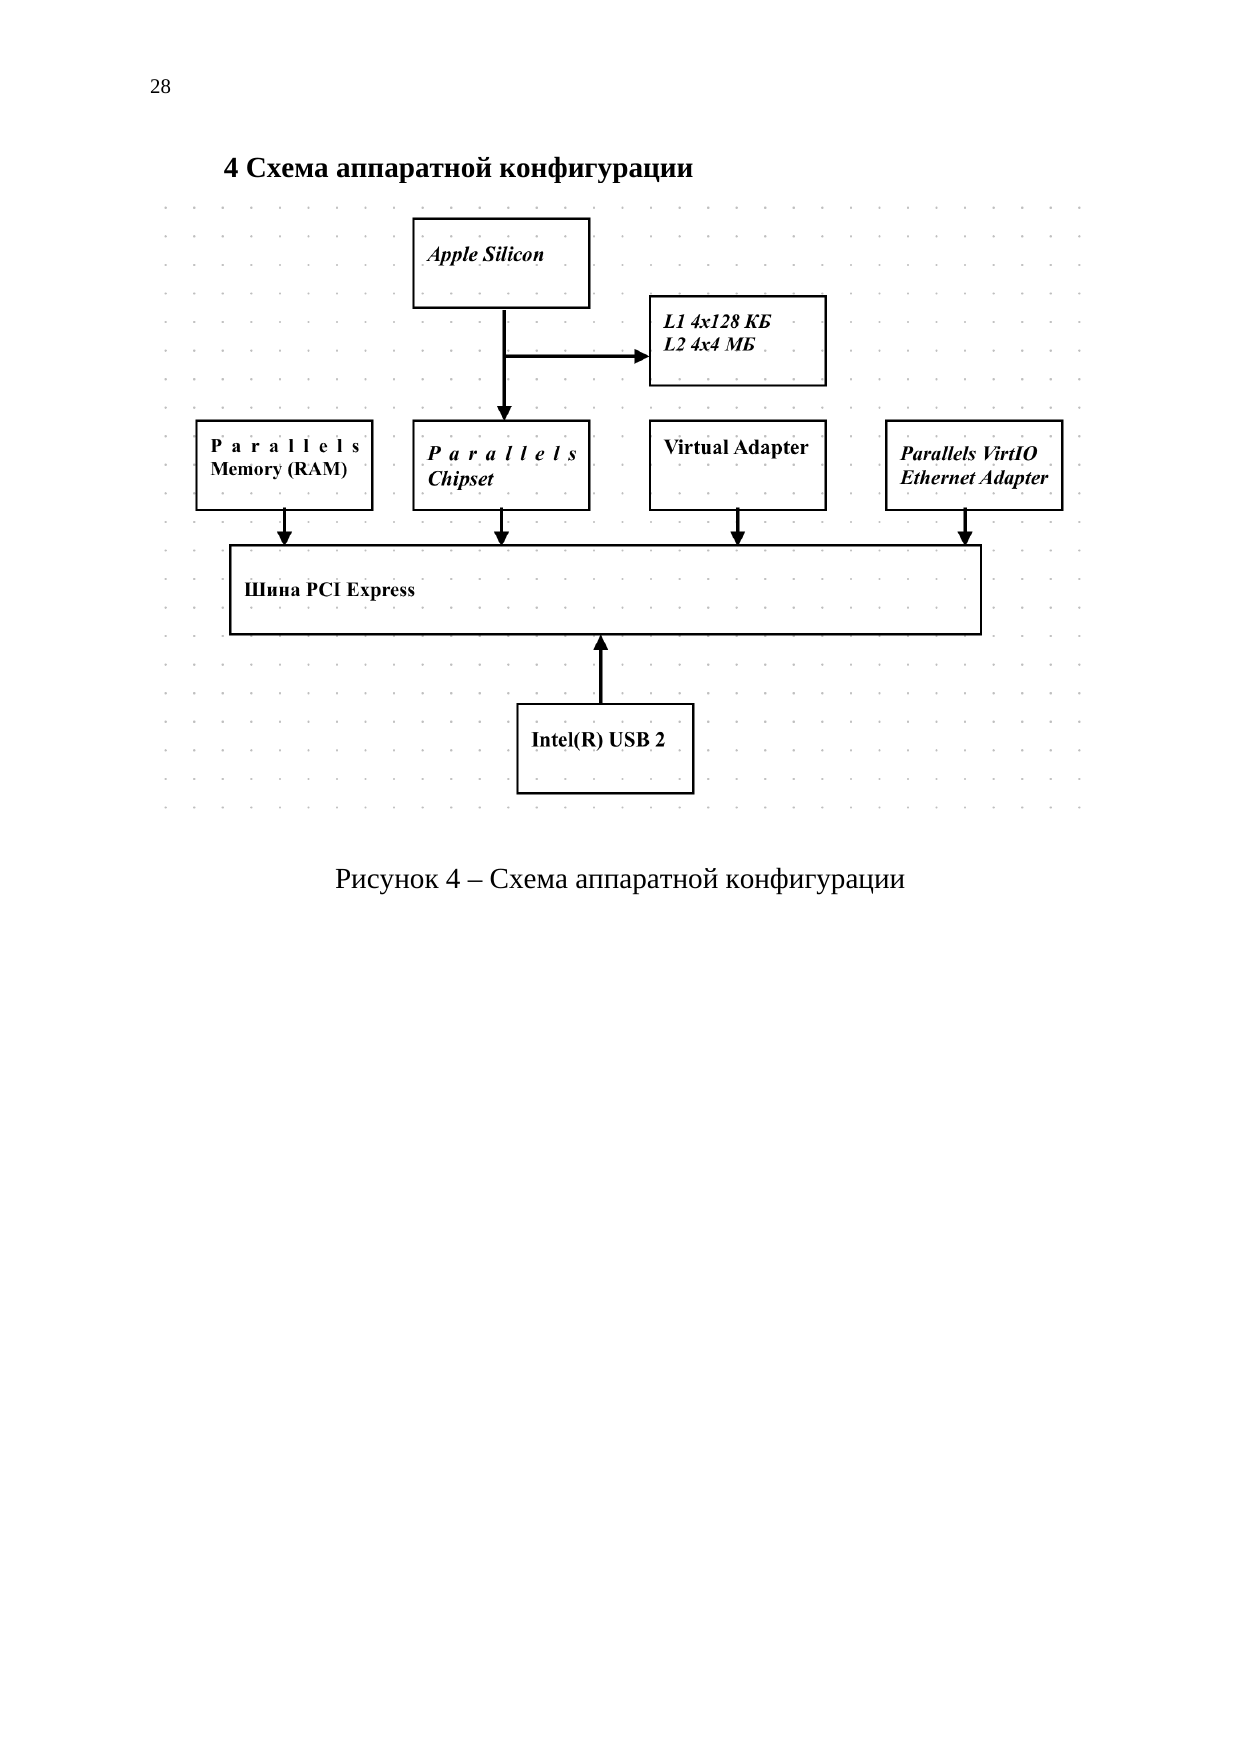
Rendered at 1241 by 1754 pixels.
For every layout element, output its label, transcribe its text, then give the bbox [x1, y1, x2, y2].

text Рисунок 4 – Схема аппаратной конфигурации [150, 861, 1090, 894]
text 4 Схема аппаратной конфигурации [150, 150, 1090, 183]
picture [150, 183, 1091, 834]
